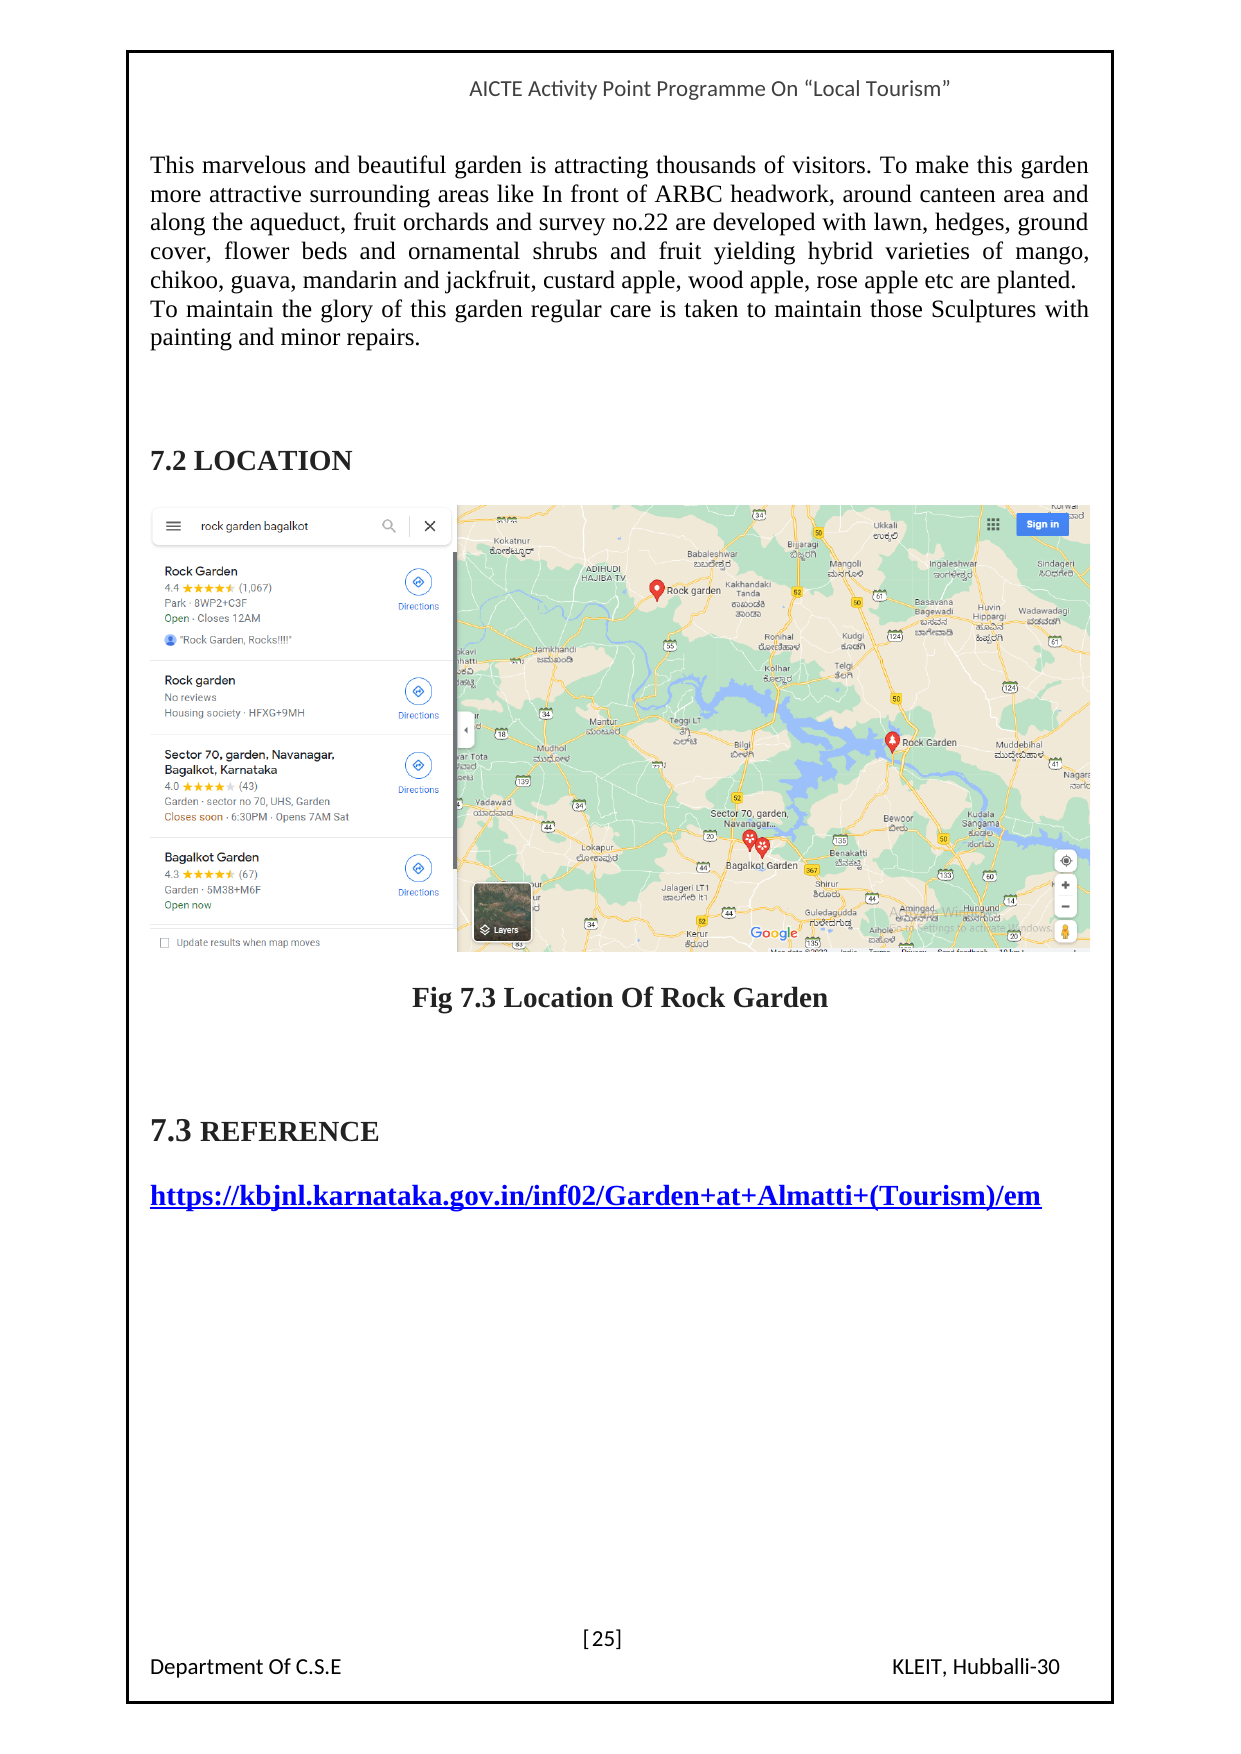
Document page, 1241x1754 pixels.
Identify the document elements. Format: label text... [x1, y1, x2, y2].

picture [150, 505, 1091, 952]
text This marvelous and beautiful garden is attracting thousands of visitors. To make this garden more attractive surrounding areas like In front of ARBC headwork, around canteen area and along the aqueduct, fruit orchards and survey no.22 are developed with lawn, hedges, ground cover, flower beds and ornamental shrubs and fruit yielding hybrid varieties of mango, chikoo, guava, mandarin and jackfruit, custard apple, wood apple, rose apple etc are planted. [150, 150, 1090, 294]
text 7.3 REFERENCE [150, 1111, 1090, 1149]
text Fig 7.3 Location Of Rock Garden [150, 981, 1090, 1014]
text https://kbjnl.karnataka.gov.in/inf02/Garden+at+Almatti+(Tourism)/em [150, 1178, 1090, 1212]
text To maintain the glory of this garden regular care is taken to maintain those Sculptures with painting and minor repairs. [150, 294, 1090, 351]
text 7.2 LOCATION [150, 443, 1090, 477]
